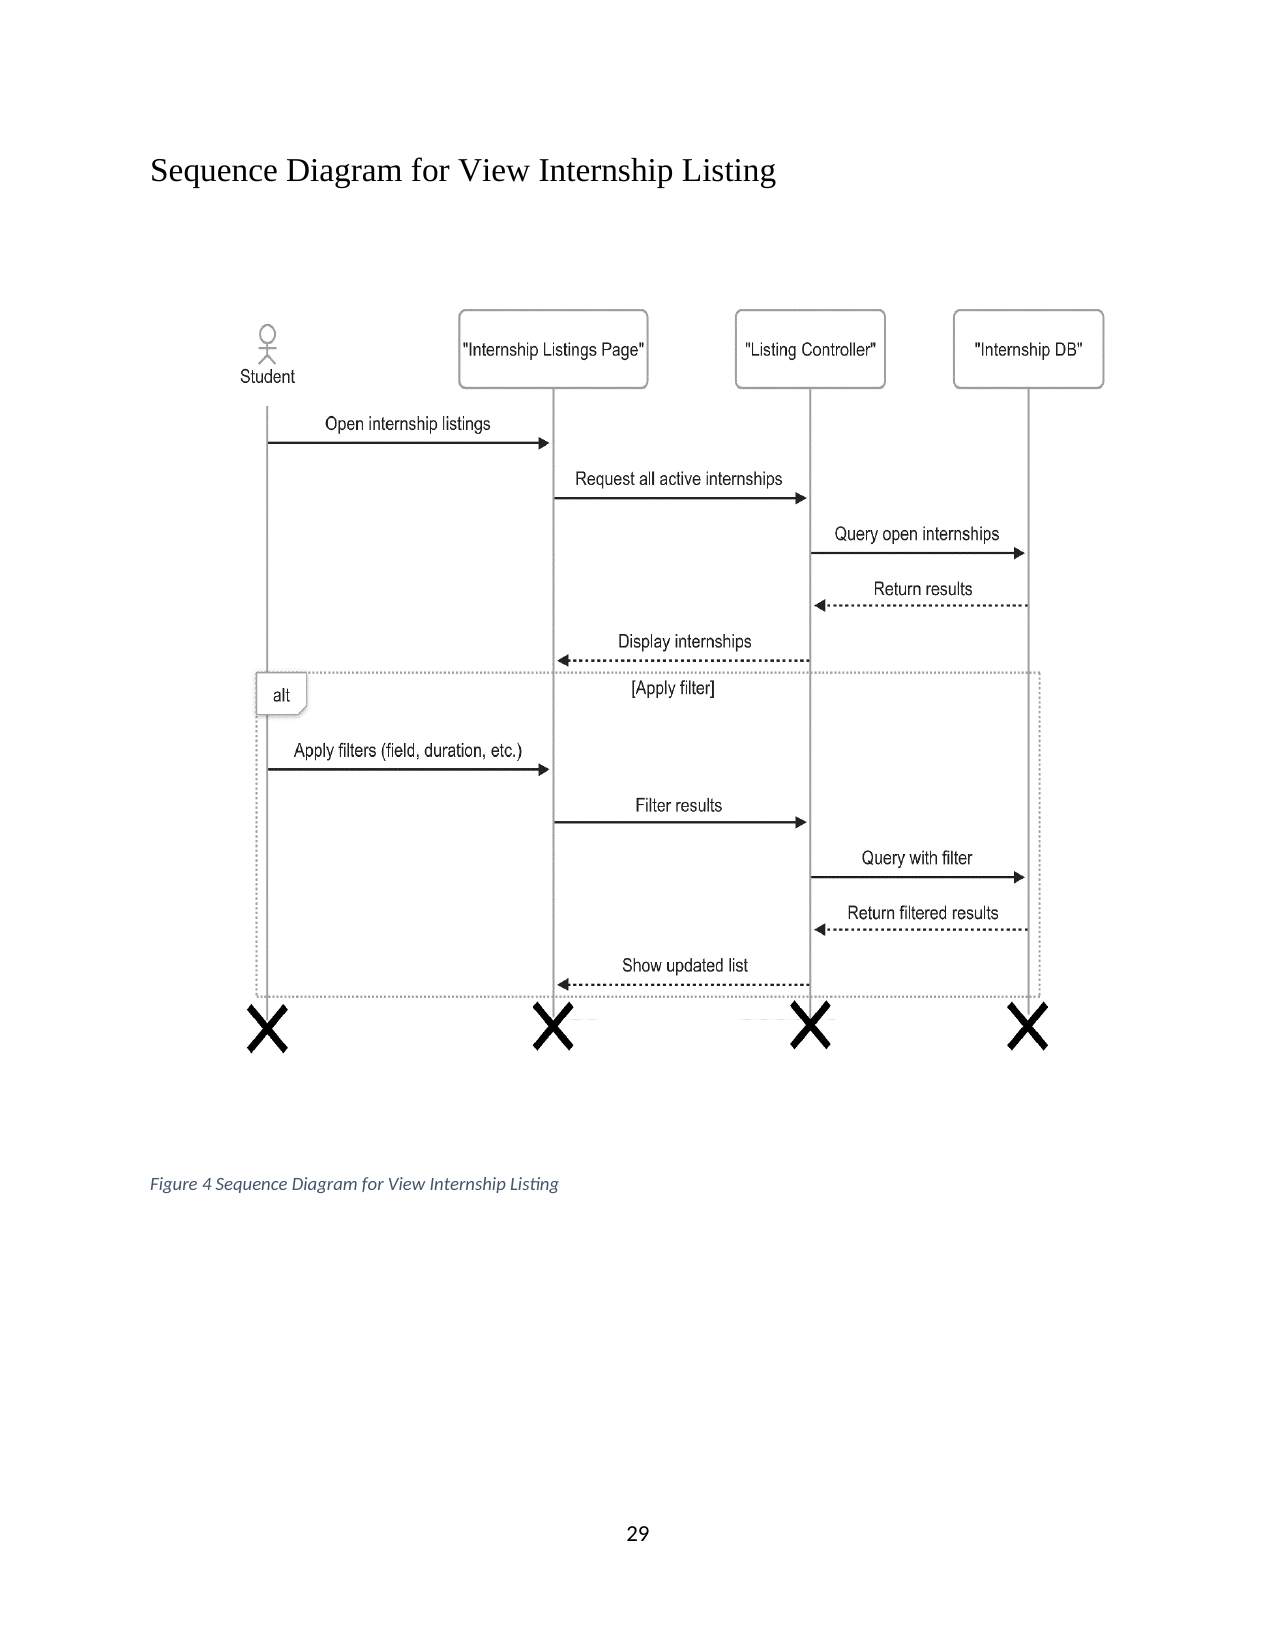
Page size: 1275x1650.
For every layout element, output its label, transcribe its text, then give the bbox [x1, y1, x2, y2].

text Sequence Diagram for View Internship Listing [150, 150, 1125, 188]
picture [150, 298, 1155, 1141]
text Figure 4 Sequence Diagram for View Internship Listing [150, 1172, 1125, 1194]
